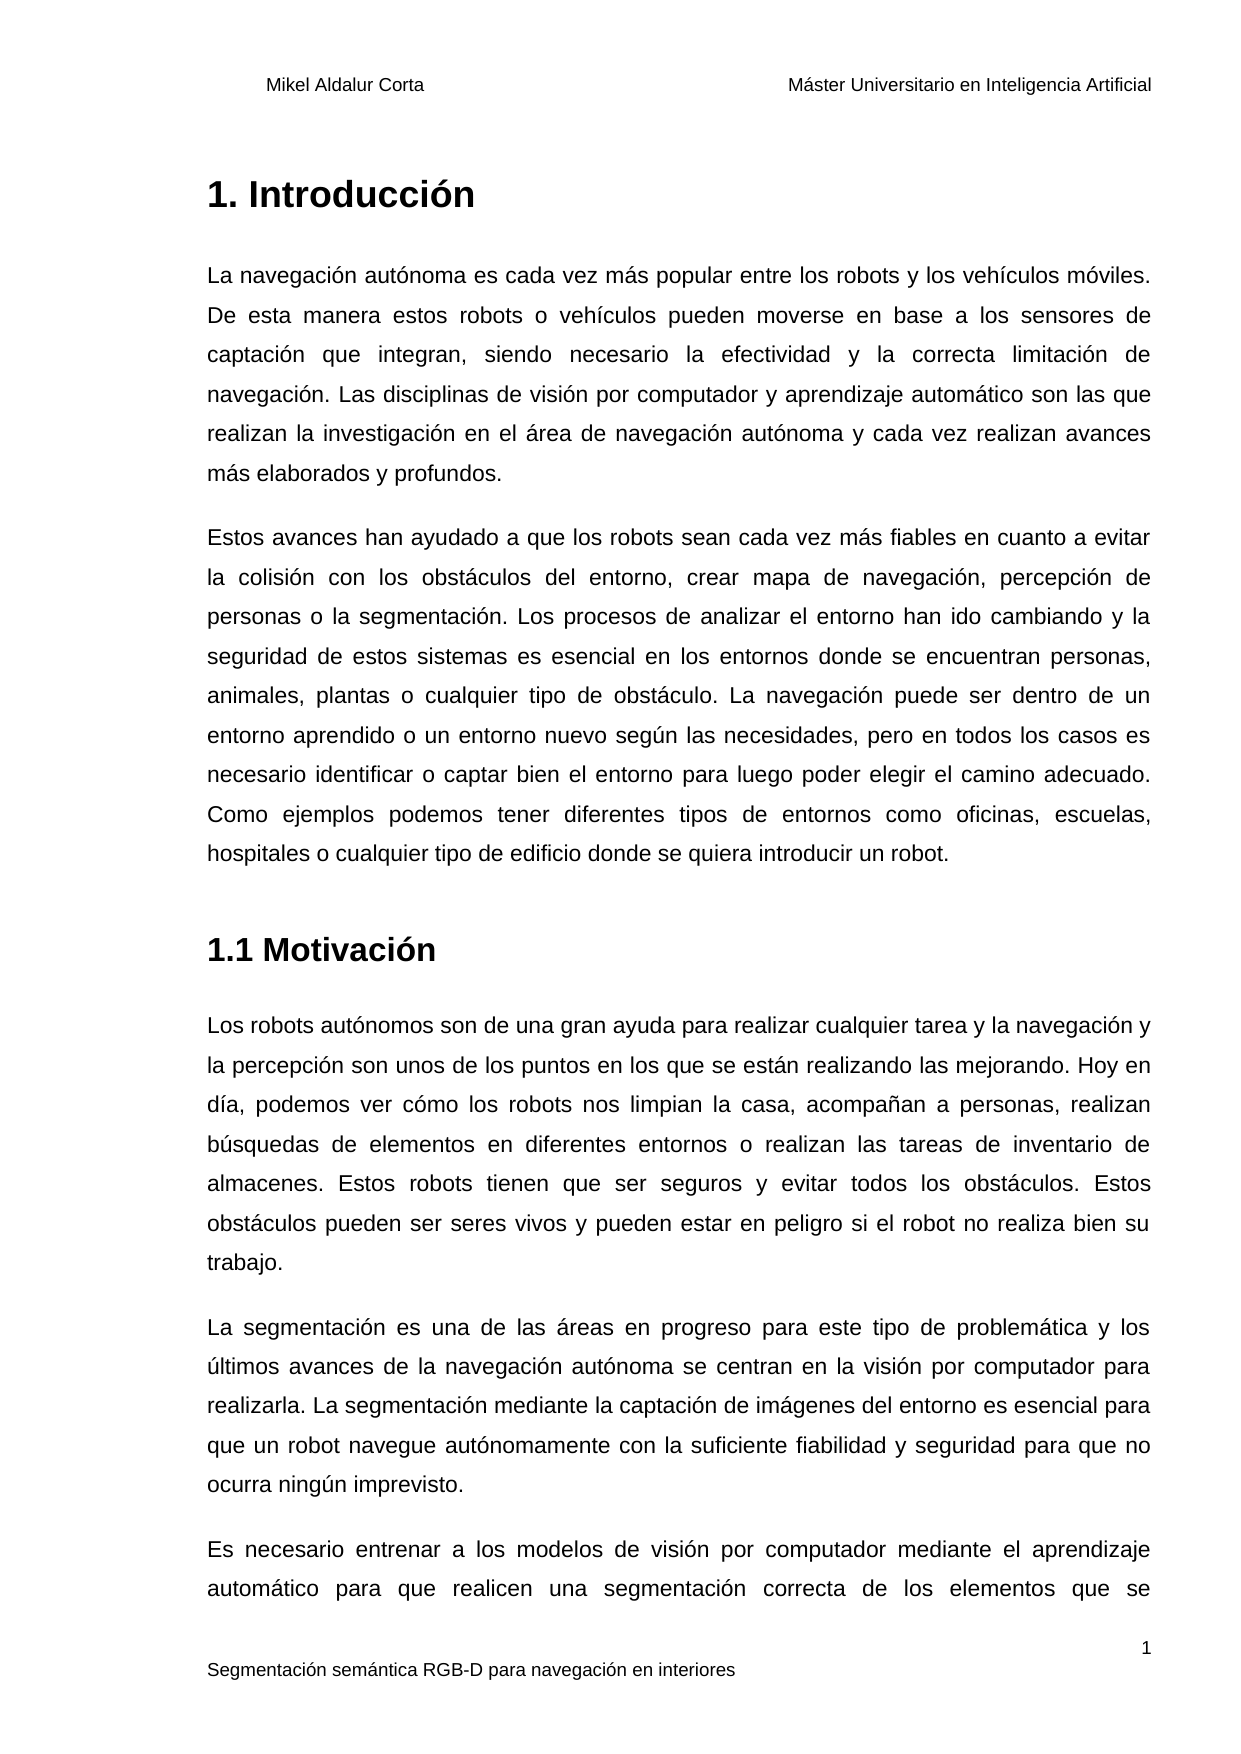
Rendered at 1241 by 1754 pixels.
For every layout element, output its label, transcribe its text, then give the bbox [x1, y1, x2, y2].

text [207, 1536, 1152, 1602]
text La navegación autónoma es cada vez más popular entre los robots y los vehículos móviles. De esta manera estos robots o vehículos pueden moverse en base a los sensores de captación que integran, siendo necesario la efectividad y la correcta limitación de navegación. Las disciplinas de visión por computador y aprendizaje automático son las que realizan la investigación en el área de navegación autónoma y cada vez realizan avances más elaborados y profundos. [207, 262, 1152, 486]
text Los robots autónomos son de una gran ayuda para realizar cualquier tarea y la navegación y la percepción son unos de los puntos en los que se están realizando las mejorando. Hoy en día, podemos ver cómo los robots nos limpian la casa, acompañan a personas, realizan búsquedas de elementos en diferentes entornos o realizan las tareas de inventario de almacenes. Estos robots tienen que ser seguros y evitar todos los obstáculos. Estos obstáculos pueden ser seres vivos y pueden estar en peligro si el robot no realiza bien su trabajo. [207, 1012, 1152, 1275]
subtitle 1.1 Motivación [207, 929, 1152, 968]
subtitle 1. Introducción [207, 173, 1152, 216]
text La segmentación es una de las áreas en progreso para este tipo de problemática y los últimos avances de la navegación autónoma se centran en la visión por computador para realizarla. La segmentación mediante la captación de imágenes del entorno es esencial para que un robot navegue autónomamente con la suficiente fiabilidad y seguridad para que no ocurra ningún imprevisto. [207, 1313, 1152, 1498]
text Estos avances han ayudado a que los robots sean cada vez más fiables en cuanto a evitar la colisión con los obstáculos del entorno, crear mapa de navegación, percepción de personas o la segmentación. Los procesos de analizar el entorno han ido cambiando y la seguridad de estos sistemas es esencial en los entornos donde se encuentran personas, animales, plantas o cualquier tipo de obstáculo. La navegación puede ser dentro de un entorno aprendido o un entorno nuevo según las necesidades, pero en todos los casos es necesario identificar o captar bien el entorno para luego poder elegir el camino adecuado. Como ejemplos podemos tener diferentes tipos de entornos como oficinas, escuelas, hospitales o cualquier tipo de edificio donde se quiera introducir un robot. [207, 524, 1152, 866]
